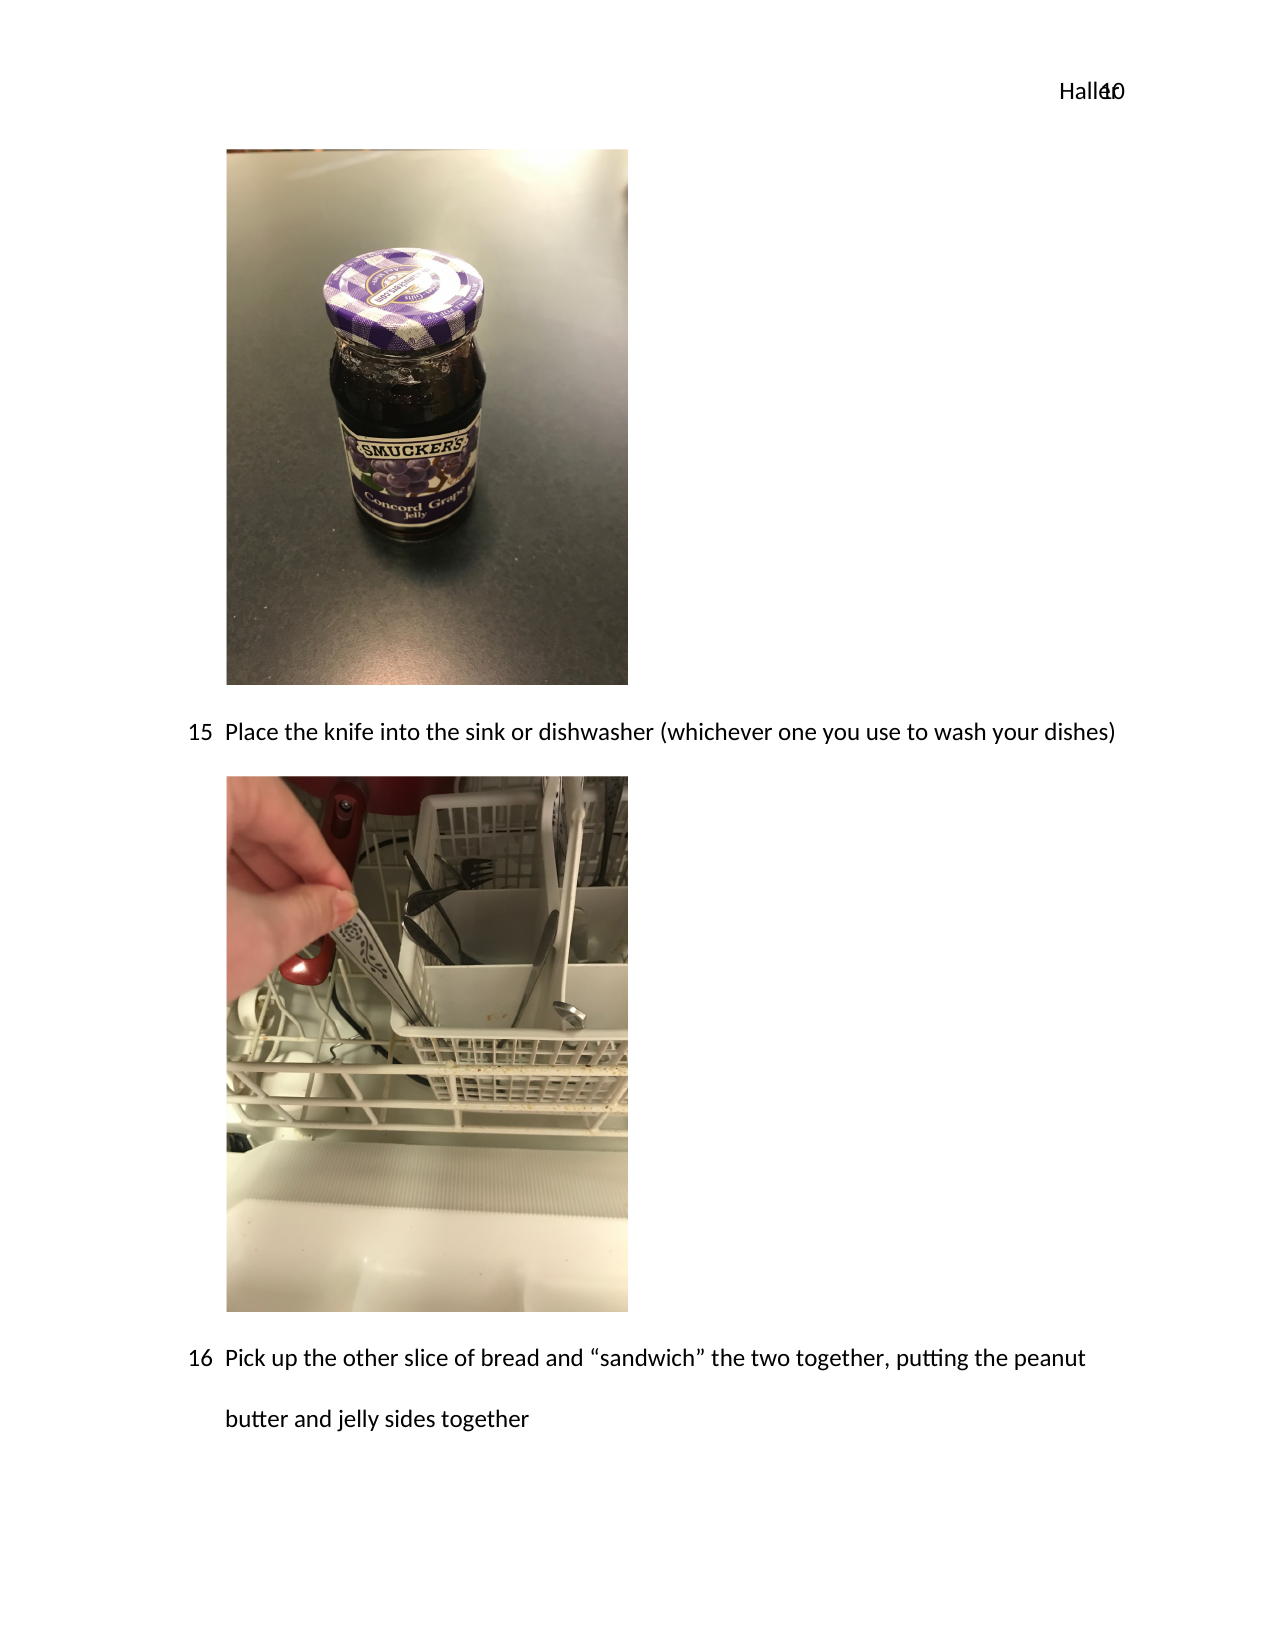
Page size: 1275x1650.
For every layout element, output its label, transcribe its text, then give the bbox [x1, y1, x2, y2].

picture [227, 777, 628, 1312]
picture [227, 150, 628, 684]
list Pick up the other slice of bread and “sandwich” the two together, putting the peanut butter and jelly sides together [187, 1342, 1125, 1434]
